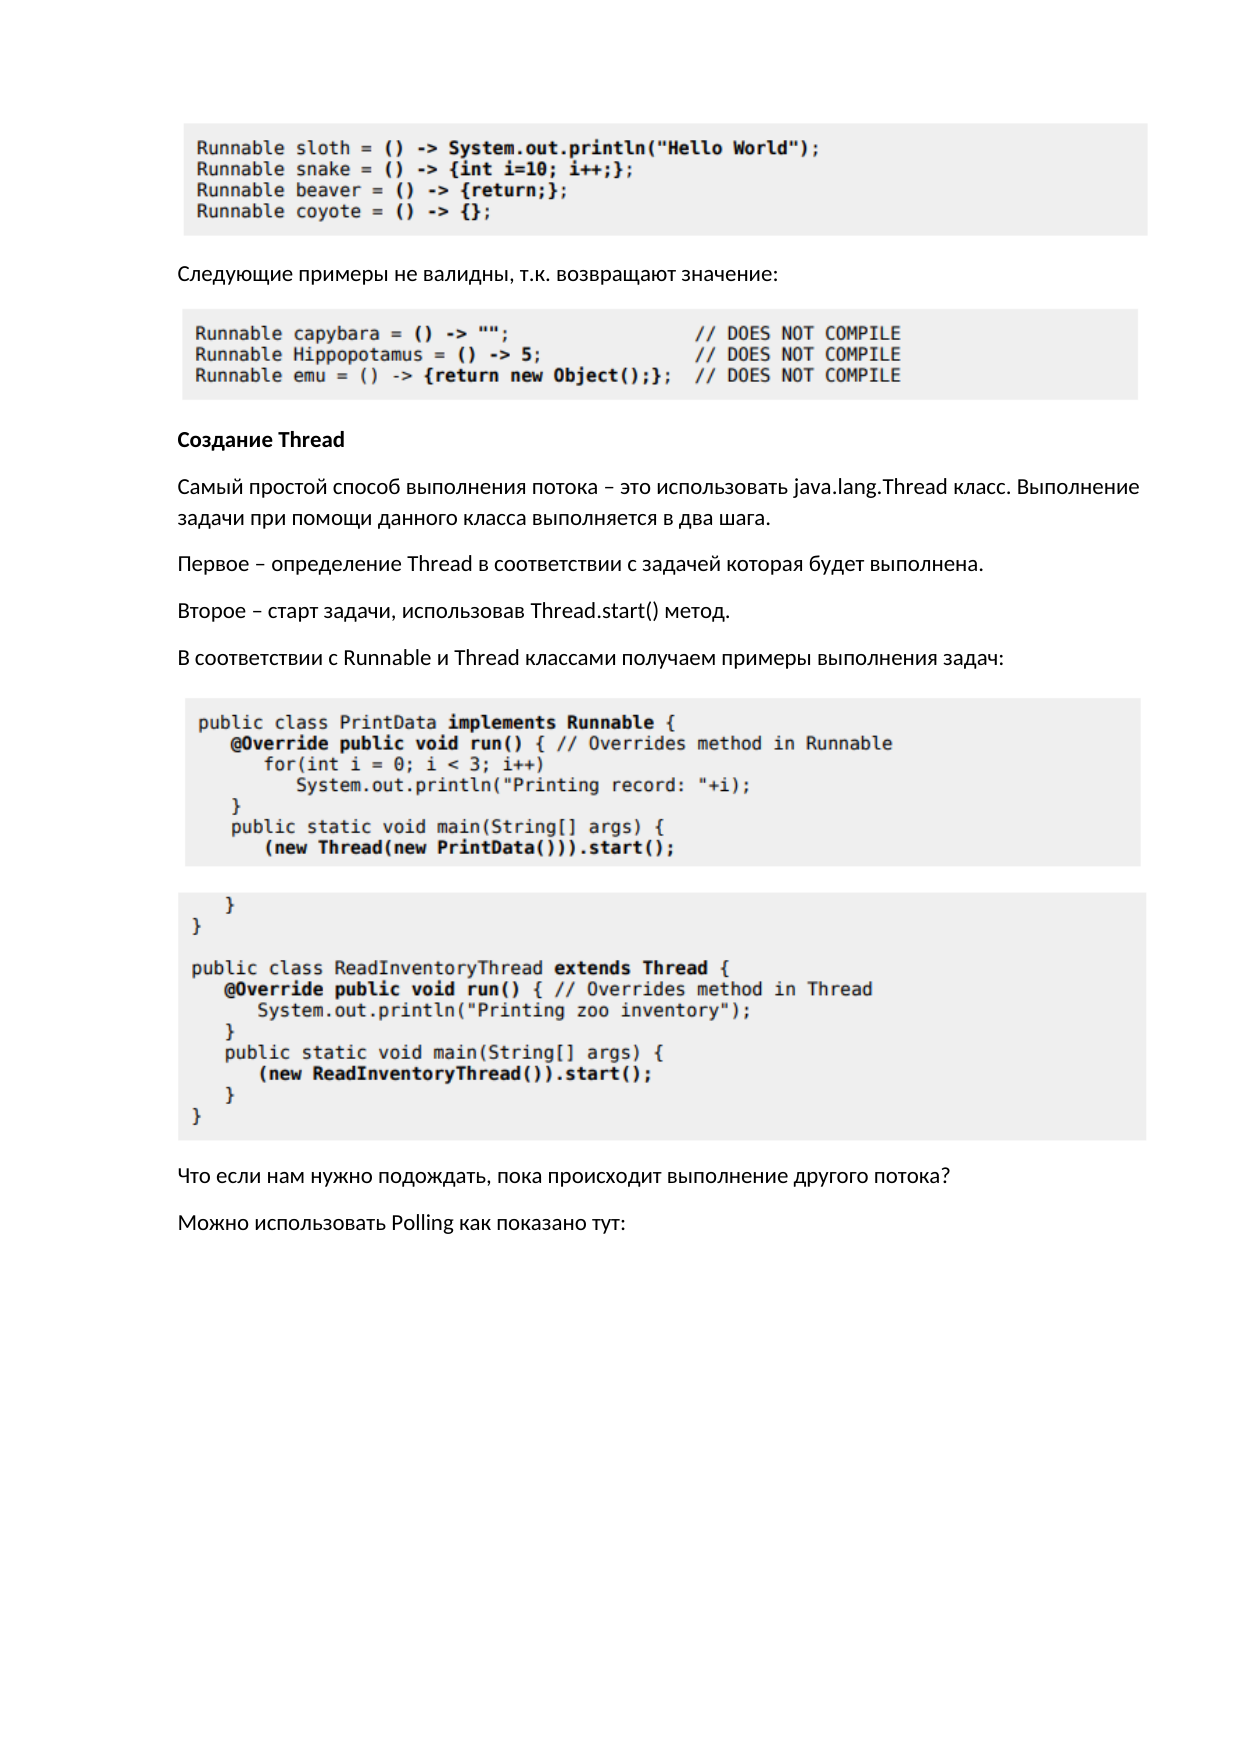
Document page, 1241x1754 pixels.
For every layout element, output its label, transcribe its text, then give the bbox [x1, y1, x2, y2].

text Что если нам нужно подождать, пока происходит выполнение другого потока? [177, 1161, 1152, 1189]
text Создание Thread [177, 426, 1152, 453]
text Можно использовать Polling как показано тут: [177, 1208, 1152, 1236]
picture [177, 890, 1152, 1142]
text Второе – старт задачи, использовав Thread.start() метод. [177, 596, 1152, 624]
text Первое – определение Thread в соответствии с задачей которая будет выполнена. [177, 549, 1152, 577]
text Самый простой способ выполнения потока – это использовать java.lang.Thread класс. Выполнение задачи при помощи данного класса выполняется в два шага. [177, 472, 1152, 531]
text В соответствии с Runnable и Thread классами получаем примеры выполнения задач: [177, 643, 1152, 671]
picture [177, 690, 1152, 872]
picture [177, 305, 1152, 407]
picture [177, 118, 1152, 240]
text Следующие примеры не валидны, т.к. возвращают значение: [177, 259, 1152, 287]
